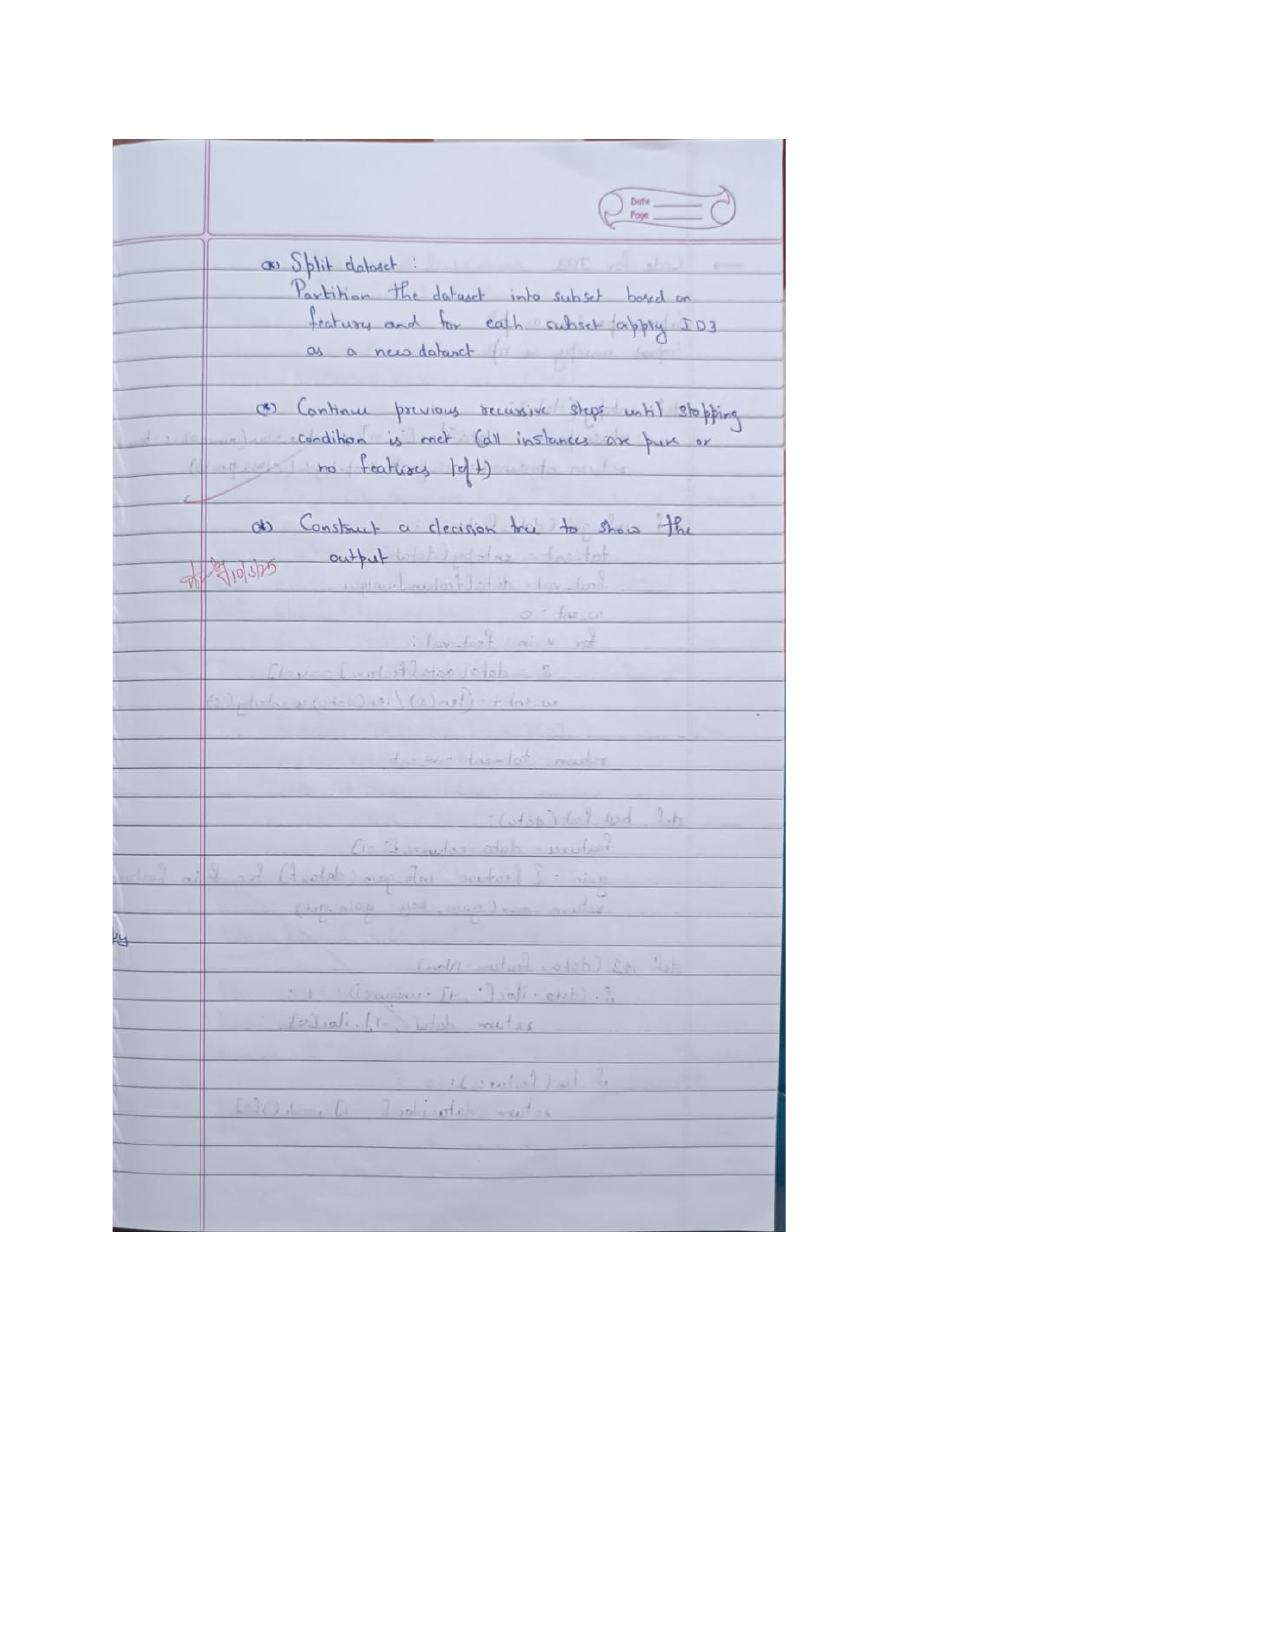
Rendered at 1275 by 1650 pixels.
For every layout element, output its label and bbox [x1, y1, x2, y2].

picture [112, 139, 786, 1232]
